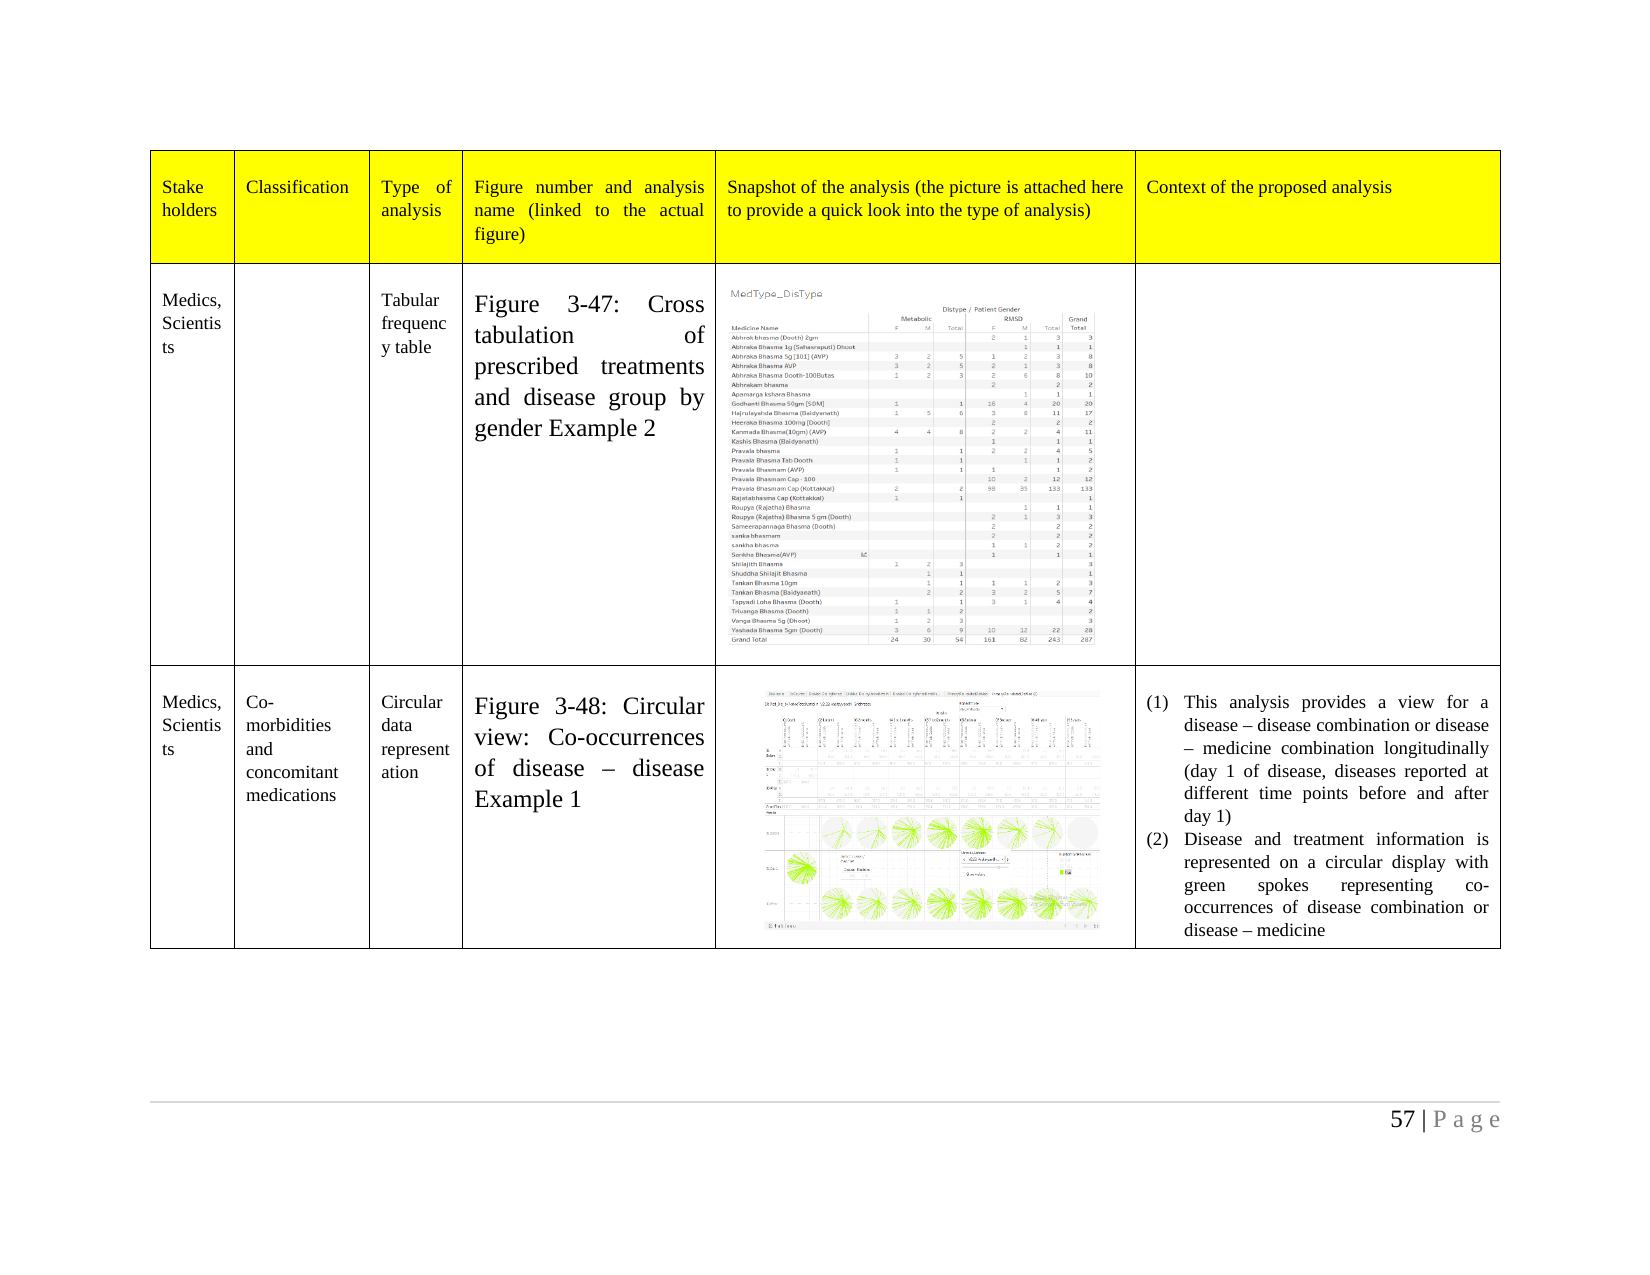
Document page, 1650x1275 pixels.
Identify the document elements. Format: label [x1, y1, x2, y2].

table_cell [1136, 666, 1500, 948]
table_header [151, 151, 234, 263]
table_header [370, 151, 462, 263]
picture [727, 289, 1099, 646]
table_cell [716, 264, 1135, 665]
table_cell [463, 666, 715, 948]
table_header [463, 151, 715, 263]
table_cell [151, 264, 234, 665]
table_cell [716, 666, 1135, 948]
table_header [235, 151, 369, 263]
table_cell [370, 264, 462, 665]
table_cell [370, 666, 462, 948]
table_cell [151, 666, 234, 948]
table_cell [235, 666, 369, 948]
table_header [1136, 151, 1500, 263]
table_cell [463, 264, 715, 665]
picture [764, 691, 1100, 930]
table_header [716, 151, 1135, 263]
